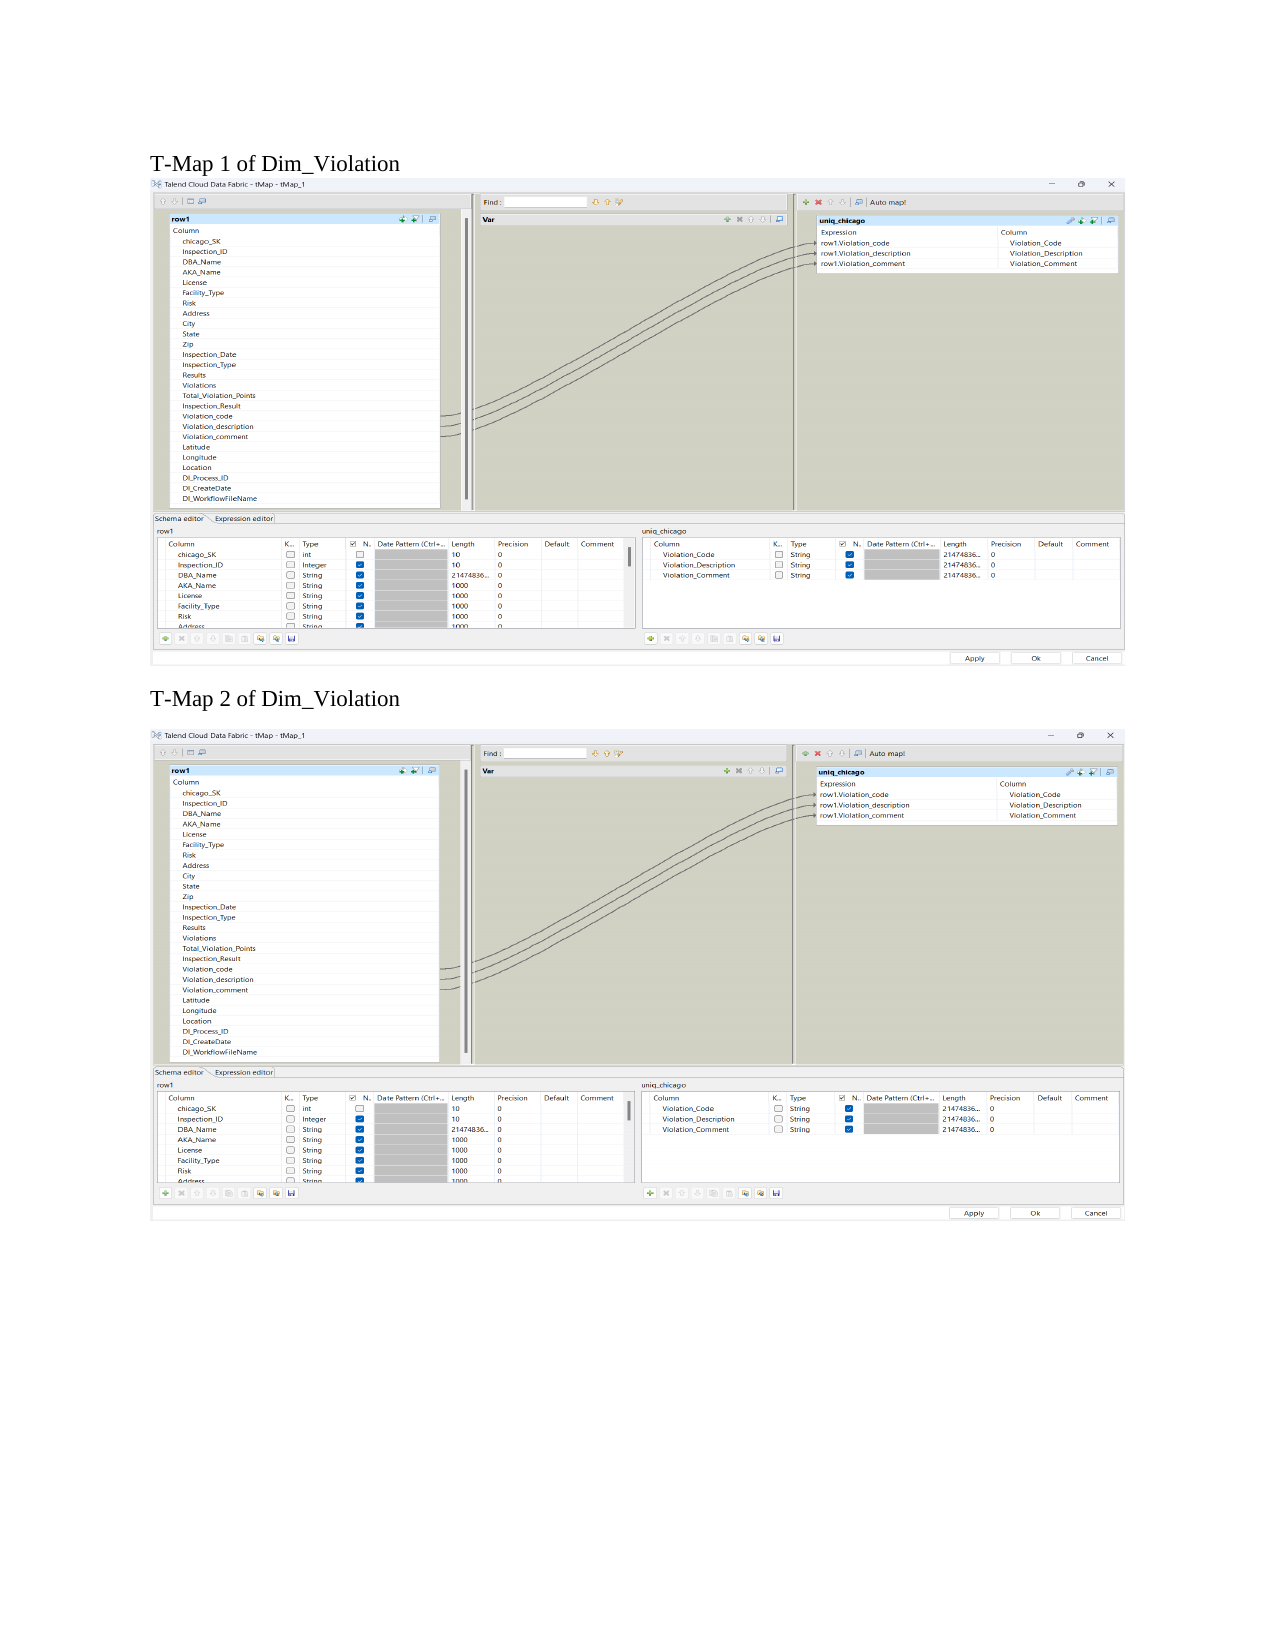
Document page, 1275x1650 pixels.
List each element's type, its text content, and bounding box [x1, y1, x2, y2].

text T-Map 2 of Dim_Violation [150, 684, 1125, 711]
picture [150, 178, 1125, 666]
text T-Map 1 of Dim_Violation [150, 150, 1125, 178]
picture [150, 729, 1125, 1221]
